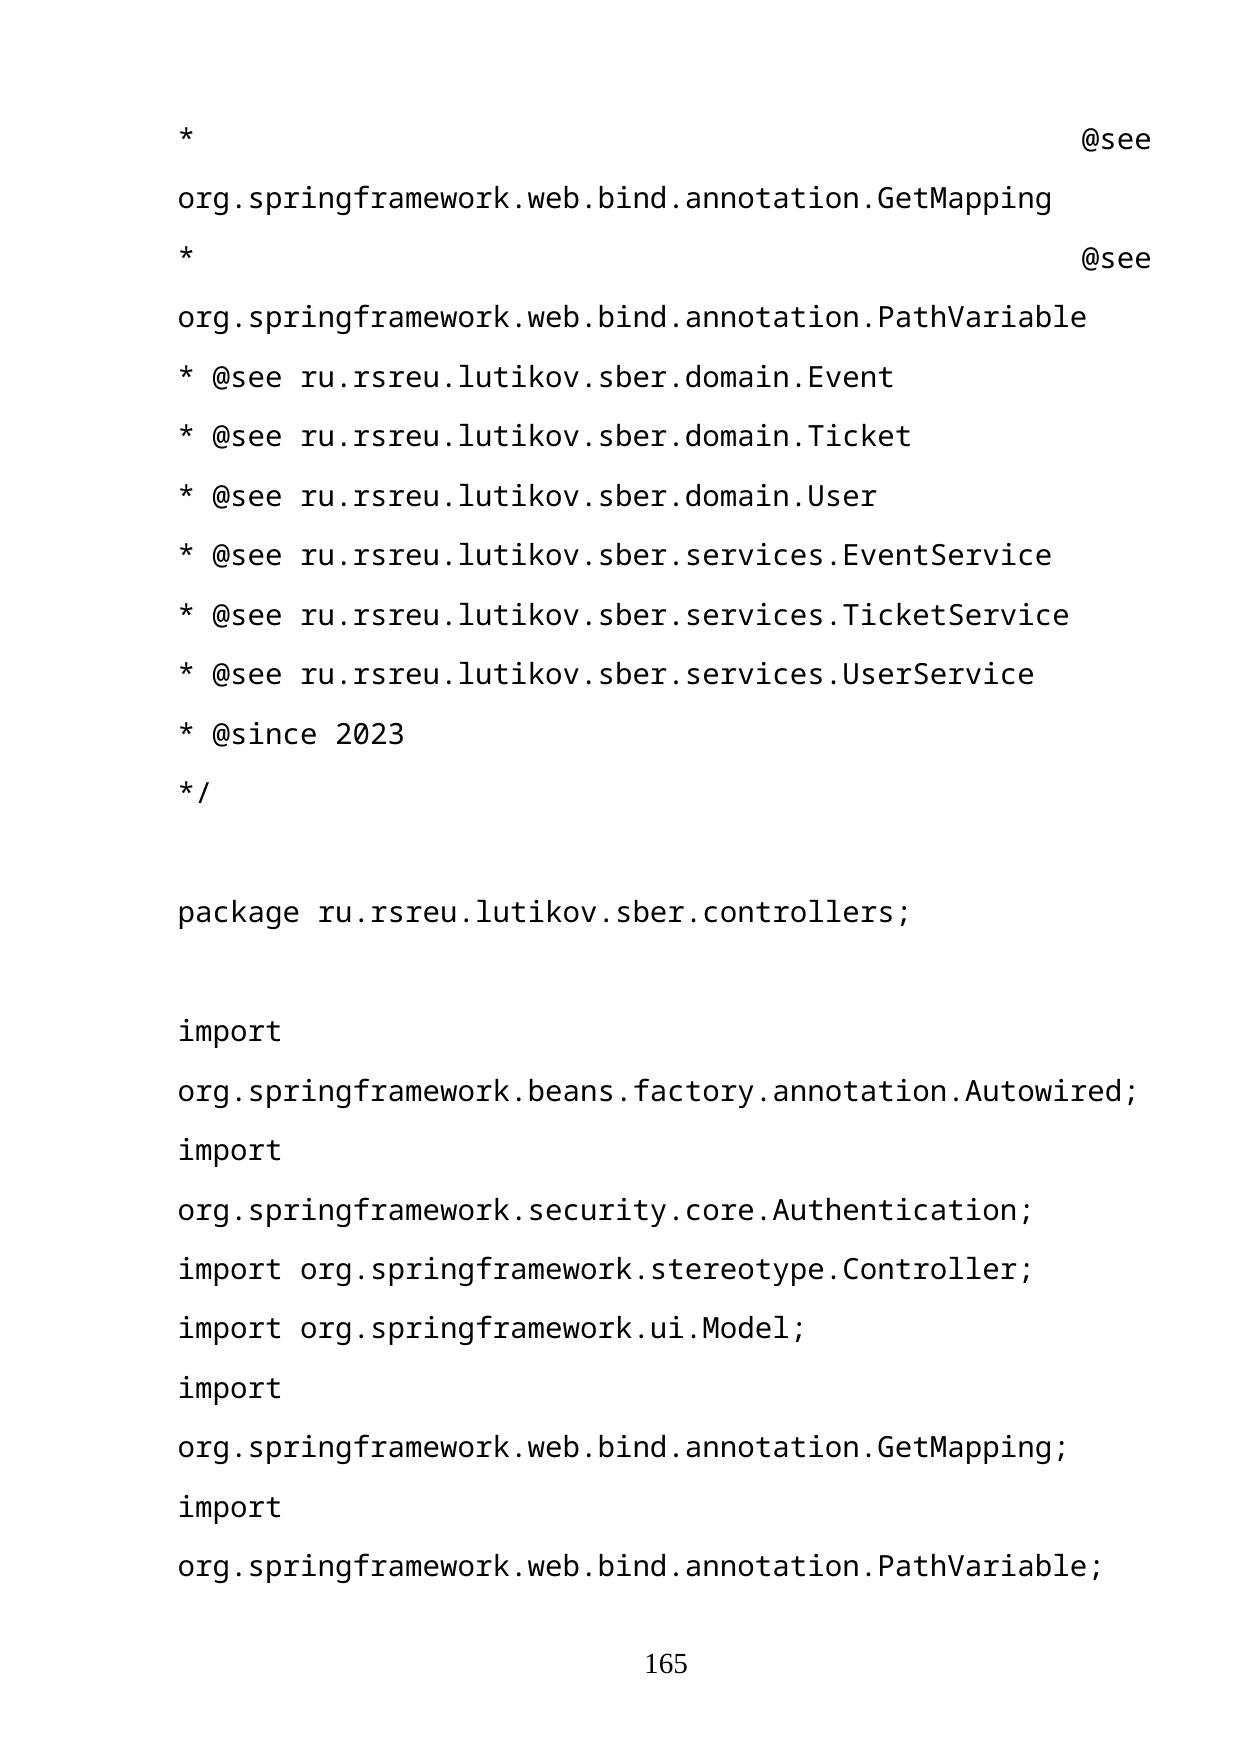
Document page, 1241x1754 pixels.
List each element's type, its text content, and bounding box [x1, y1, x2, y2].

text import org.springframework.web.bind.annotation.PathVariable; [177, 1486, 1152, 1585]
text import org.springframework.beans.factory.annotation.Autowired; [177, 1010, 1152, 1109]
text import org.springframework.ui.Model; [177, 1308, 1152, 1347]
text import org.springframework.web.bind.annotation.GetMapping; [177, 1367, 1152, 1466]
text * @see ru.rsreu.lutikov.sber.domain.Event [177, 356, 1152, 396]
text import org.springframework.stereotype.Controller; [177, 1248, 1152, 1288]
text * @see ru.rsreu.lutikov.sber.services.EventService [177, 534, 1152, 574]
text package ru.rsreu.lutikov.sber.controllers; [177, 891, 1152, 931]
text * @since 2023 [177, 713, 1152, 753]
text * @see org.springframework.web.bind.annotation.PathVariable [177, 237, 1152, 336]
text */ [177, 772, 1152, 812]
text * @see ru.rsreu.lutikov.sber.domain.User [177, 475, 1152, 515]
text * @see ru.rsreu.lutikov.sber.domain.Ticket [177, 416, 1152, 455]
text * @see ru.rsreu.lutikov.sber.services.TicketService [177, 594, 1152, 634]
text * @see ru.rsreu.lutikov.sber.services.UserService [177, 653, 1152, 693]
text import org.springframework.security.core.Authentication; [177, 1129, 1152, 1228]
text * @see org.springframework.web.bind.annotation.GetMapping [177, 118, 1152, 217]
